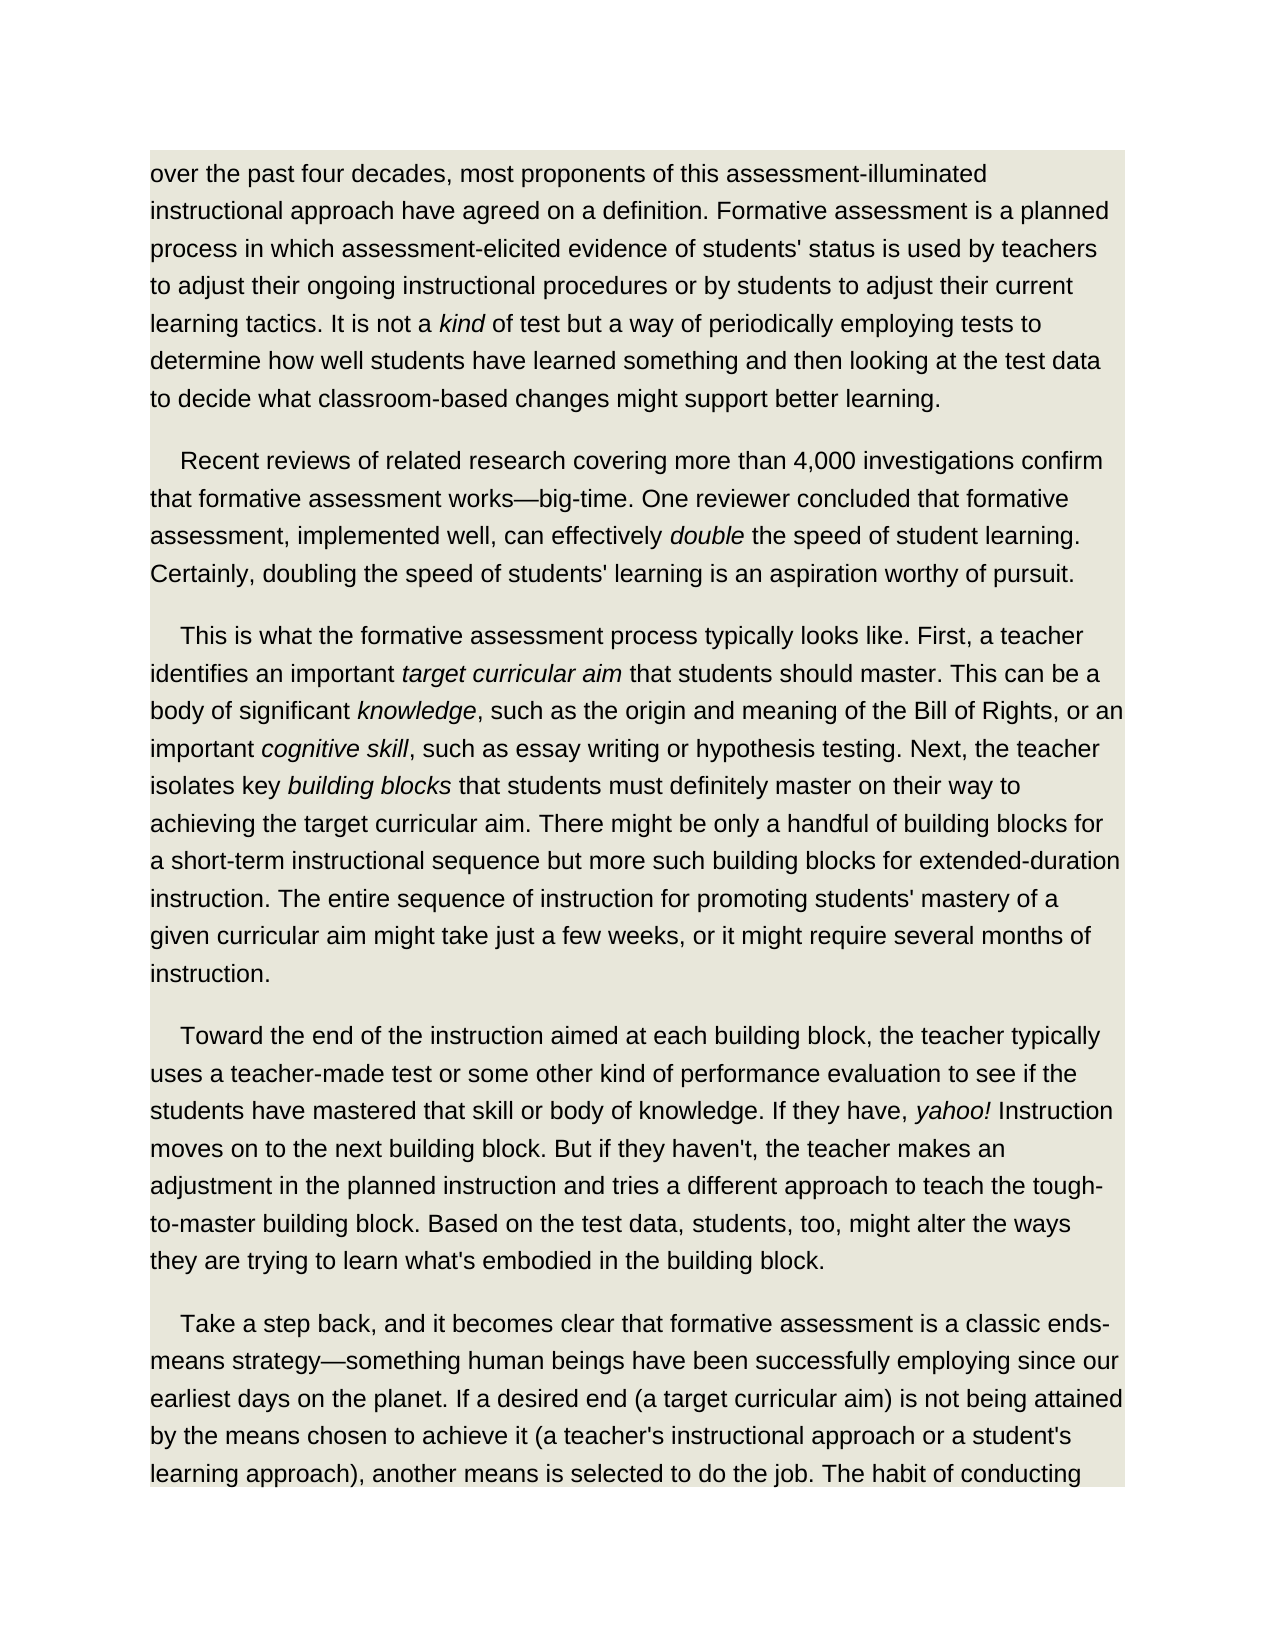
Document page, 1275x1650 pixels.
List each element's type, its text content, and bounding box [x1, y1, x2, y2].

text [150, 150, 1125, 412]
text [150, 1300, 1125, 1487]
text Recent reviews of related research covering more than 4,000 investigations confirm that formative assessment works—big-time. One reviewer concluded that formative assessment, implemented well, can effectively double the speed of student learning. Certainly, doubling the speed of students' learning is an aspiration worthy of pursuit. [150, 437, 1125, 587]
text This is what the formative assessment process typically looks like. First, a teacher identifies an important target curricular aim that students should master. This can be a body of significant knowledge, such as the origin and meaning of the Bill of Rights, or an important cognitive skill, such as essay writing or hypothesis testing. Next, the teacher isolates key building blocks that students must definitely master on their way to achieving the target curricular aim. There might be only a handful of building blocks for a short-term instructional sequence but more such building blocks for extended-duration instruction. The entire sequence of instruction for promoting students' mastery of a given curricular aim might take just a few weeks, or it might require several months of instruction. [150, 612, 1125, 987]
text Toward the end of the instruction aimed at each building block, the teacher typically uses a teacher-made test or some other kind of performance evaluation to see if the students have mastered that skill or body of knowledge. If they have, yahoo! Instruction moves on to the next building block. But if they haven't, the teacher makes an adjustment in the planned instruction and tries a different approach to teach the tough-to-master building block. Based on the test data, students, too, might alter the ways they are trying to learn what's embodied in the building block. [150, 1012, 1125, 1275]
